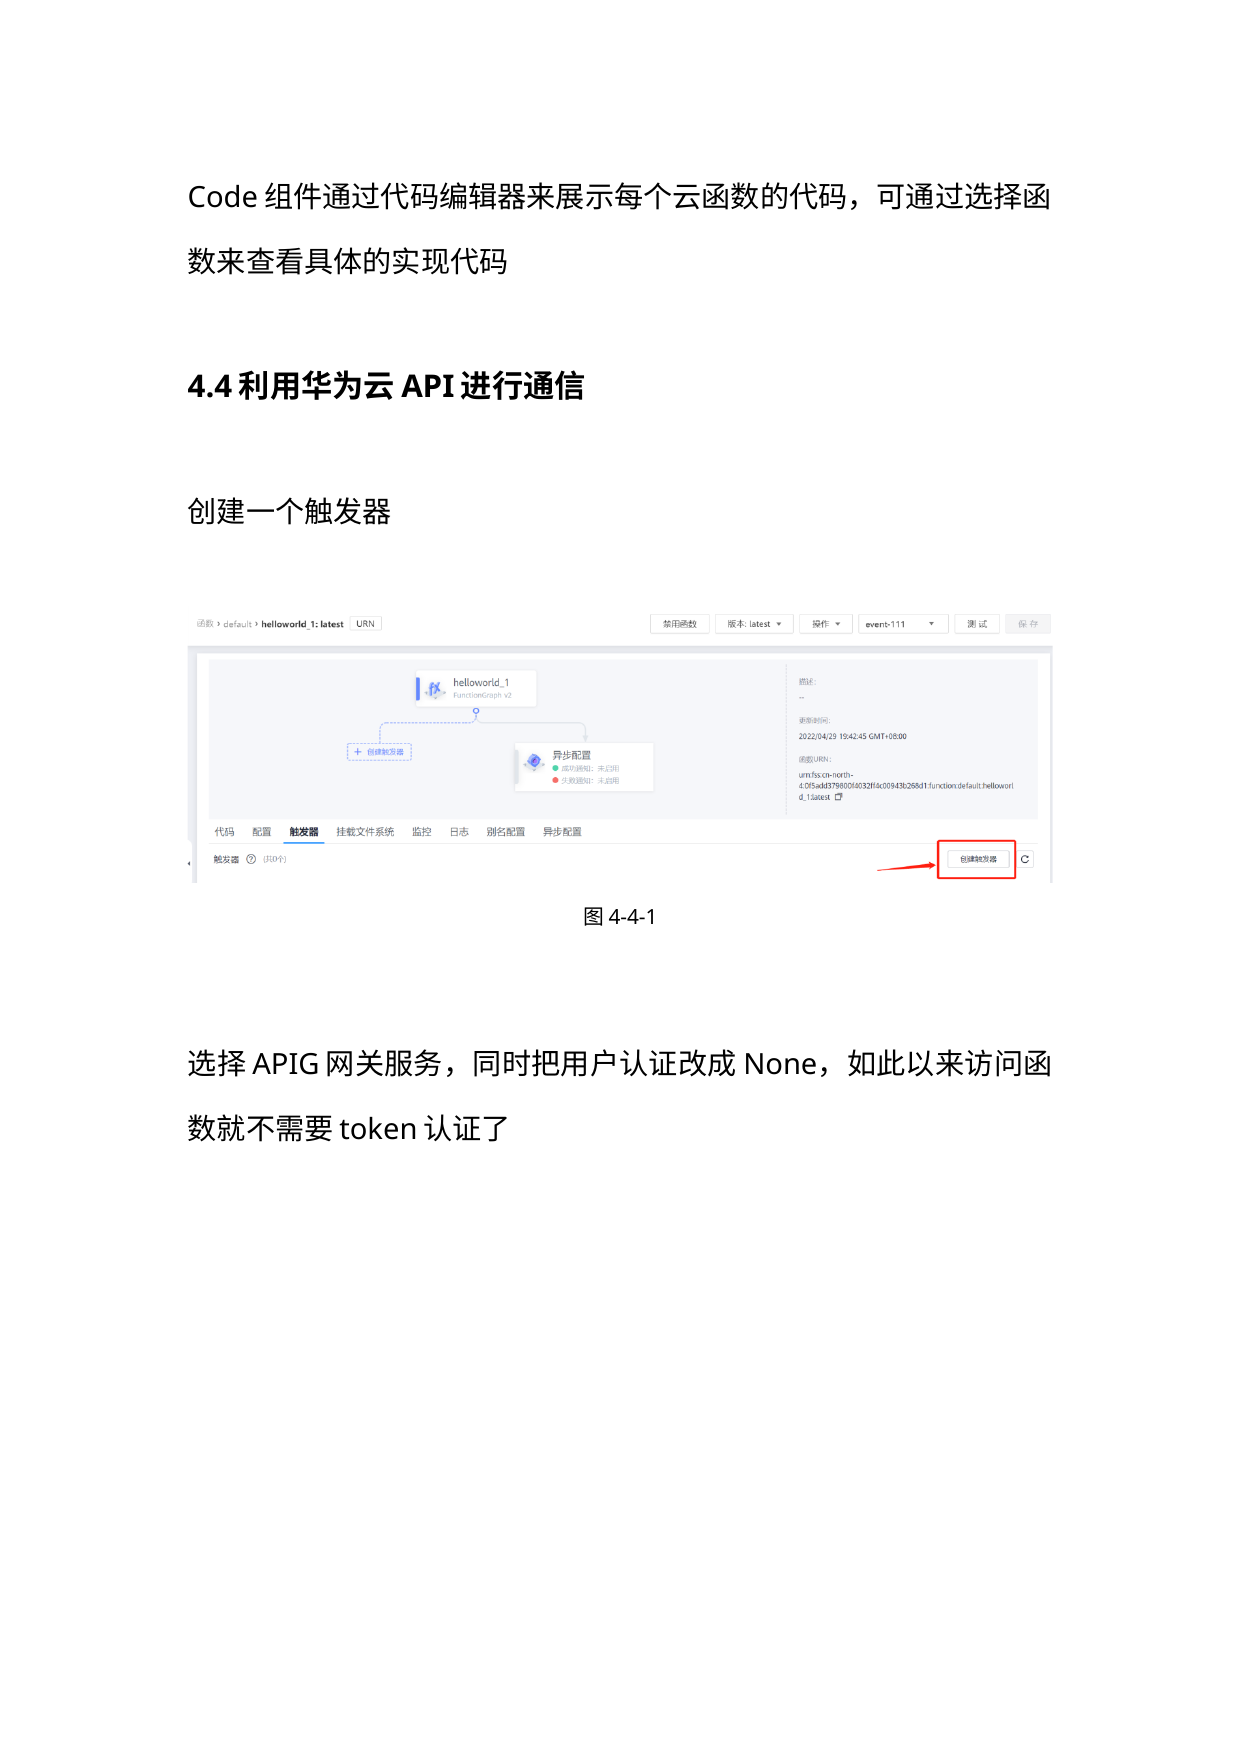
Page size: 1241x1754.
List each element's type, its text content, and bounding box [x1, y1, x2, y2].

text 选择APIG网关服务，同时把用户认证改成None，如此以来访问函数就不需要token认证了 [187, 1029, 1053, 1159]
picture [187, 606, 1053, 883]
text 图 4-4-1 [187, 899, 1053, 932]
text 创建一个触发器 [187, 477, 1053, 542]
text Code组件通过代码编辑器来展示每个云函数的代码，可通过选择函数来查看具体的实现代码 [187, 162, 1053, 292]
subtitle 4.4利用华为云API进行通信 [187, 352, 1053, 417]
